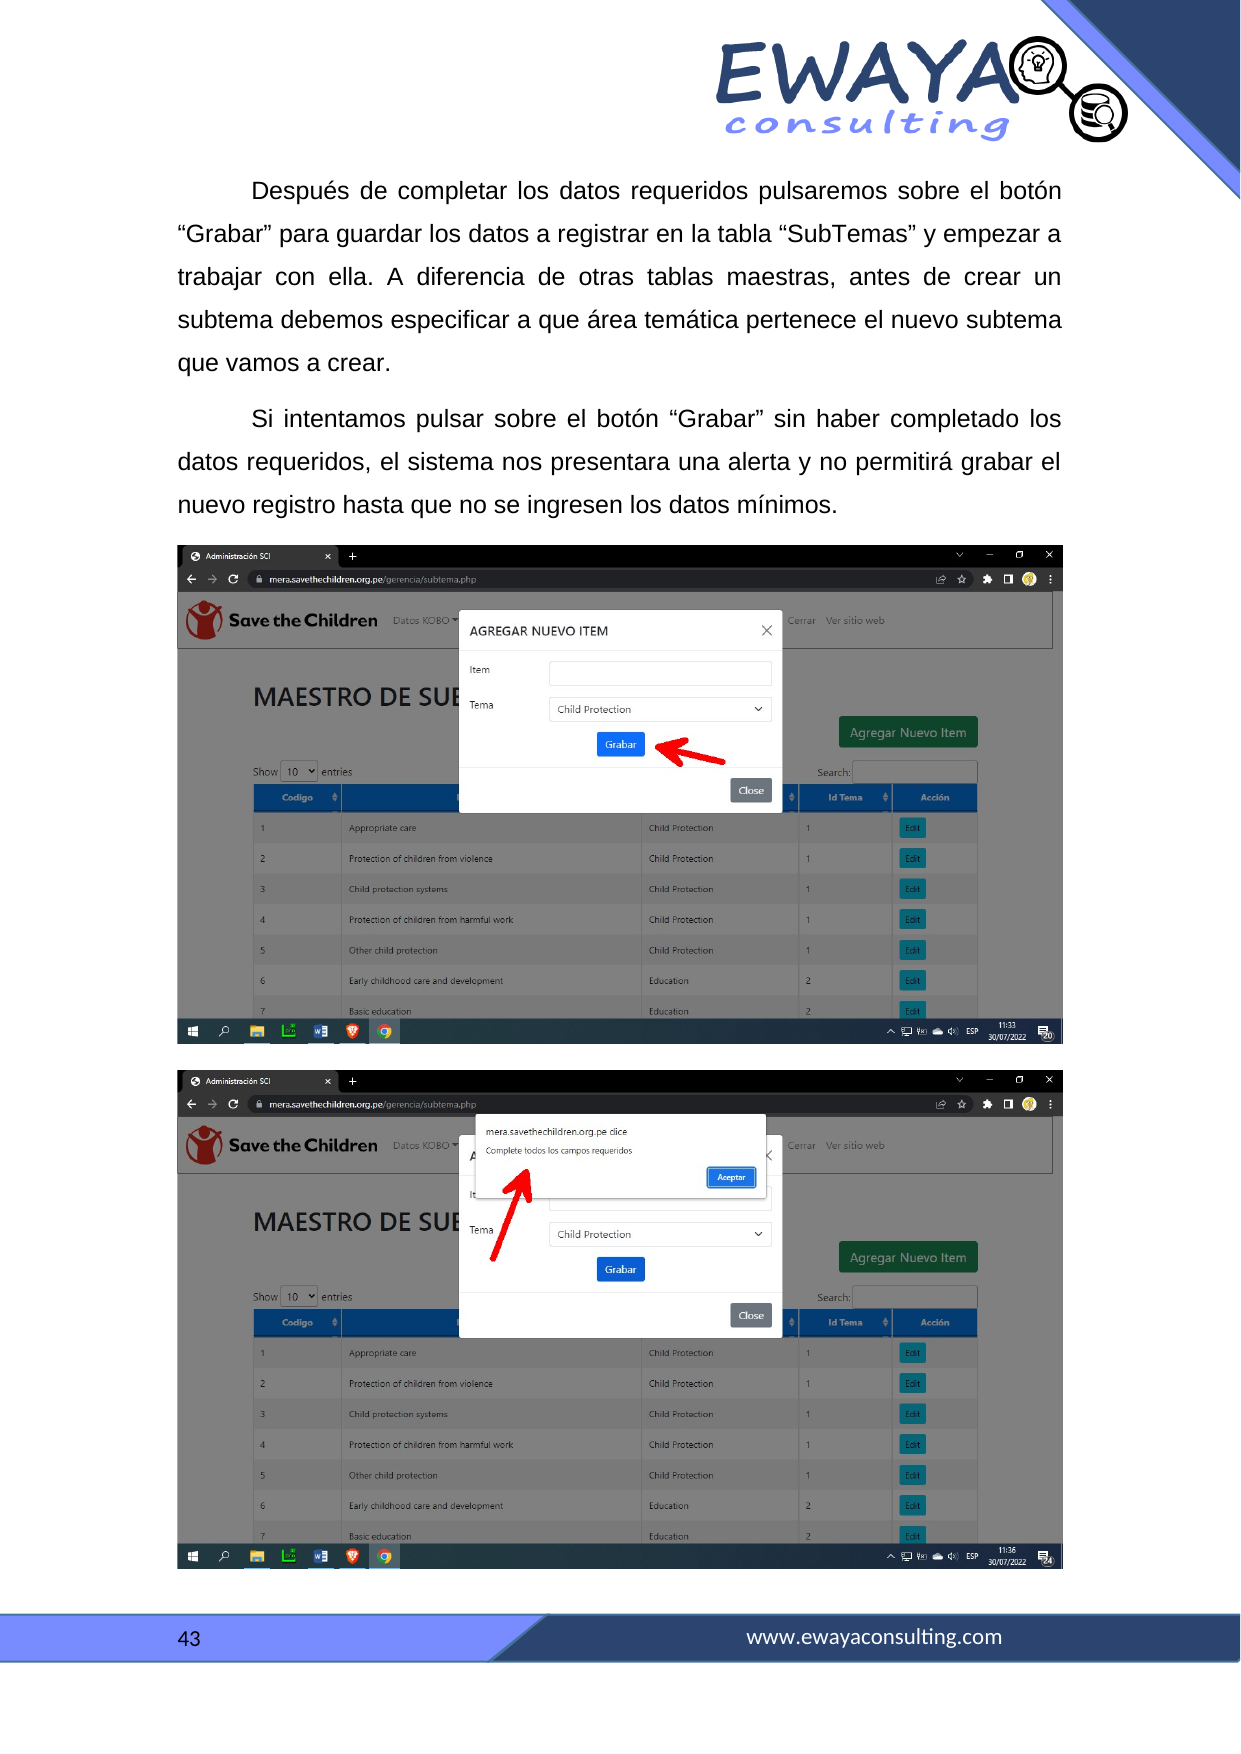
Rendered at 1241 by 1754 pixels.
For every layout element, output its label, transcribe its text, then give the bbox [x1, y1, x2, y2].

text Después de completar los datos requeridos pulsaremos sobre el botón “Grabar” para guardar los datos a registrar en la tabla “SubTemas” y empezar a trabajar con ella. A diferencia de otras tablas maestras, antes de crear un subtema debemos especificar a que área temática pertenece el nuevo subtema que vamos a crear. [177, 176, 1063, 377]
picture [177, 1070, 1063, 1569]
picture [177, 545, 1063, 1044]
picture [714, 34, 1129, 143]
text Si intentamos pulsar sobre el botón “Grabar” sin haber completado los datos requeridos, el sistema nos presentara una alerta y no permitirá grabar el nuevo registro hasta que no se ingresen los datos mínimos. [177, 404, 1063, 519]
